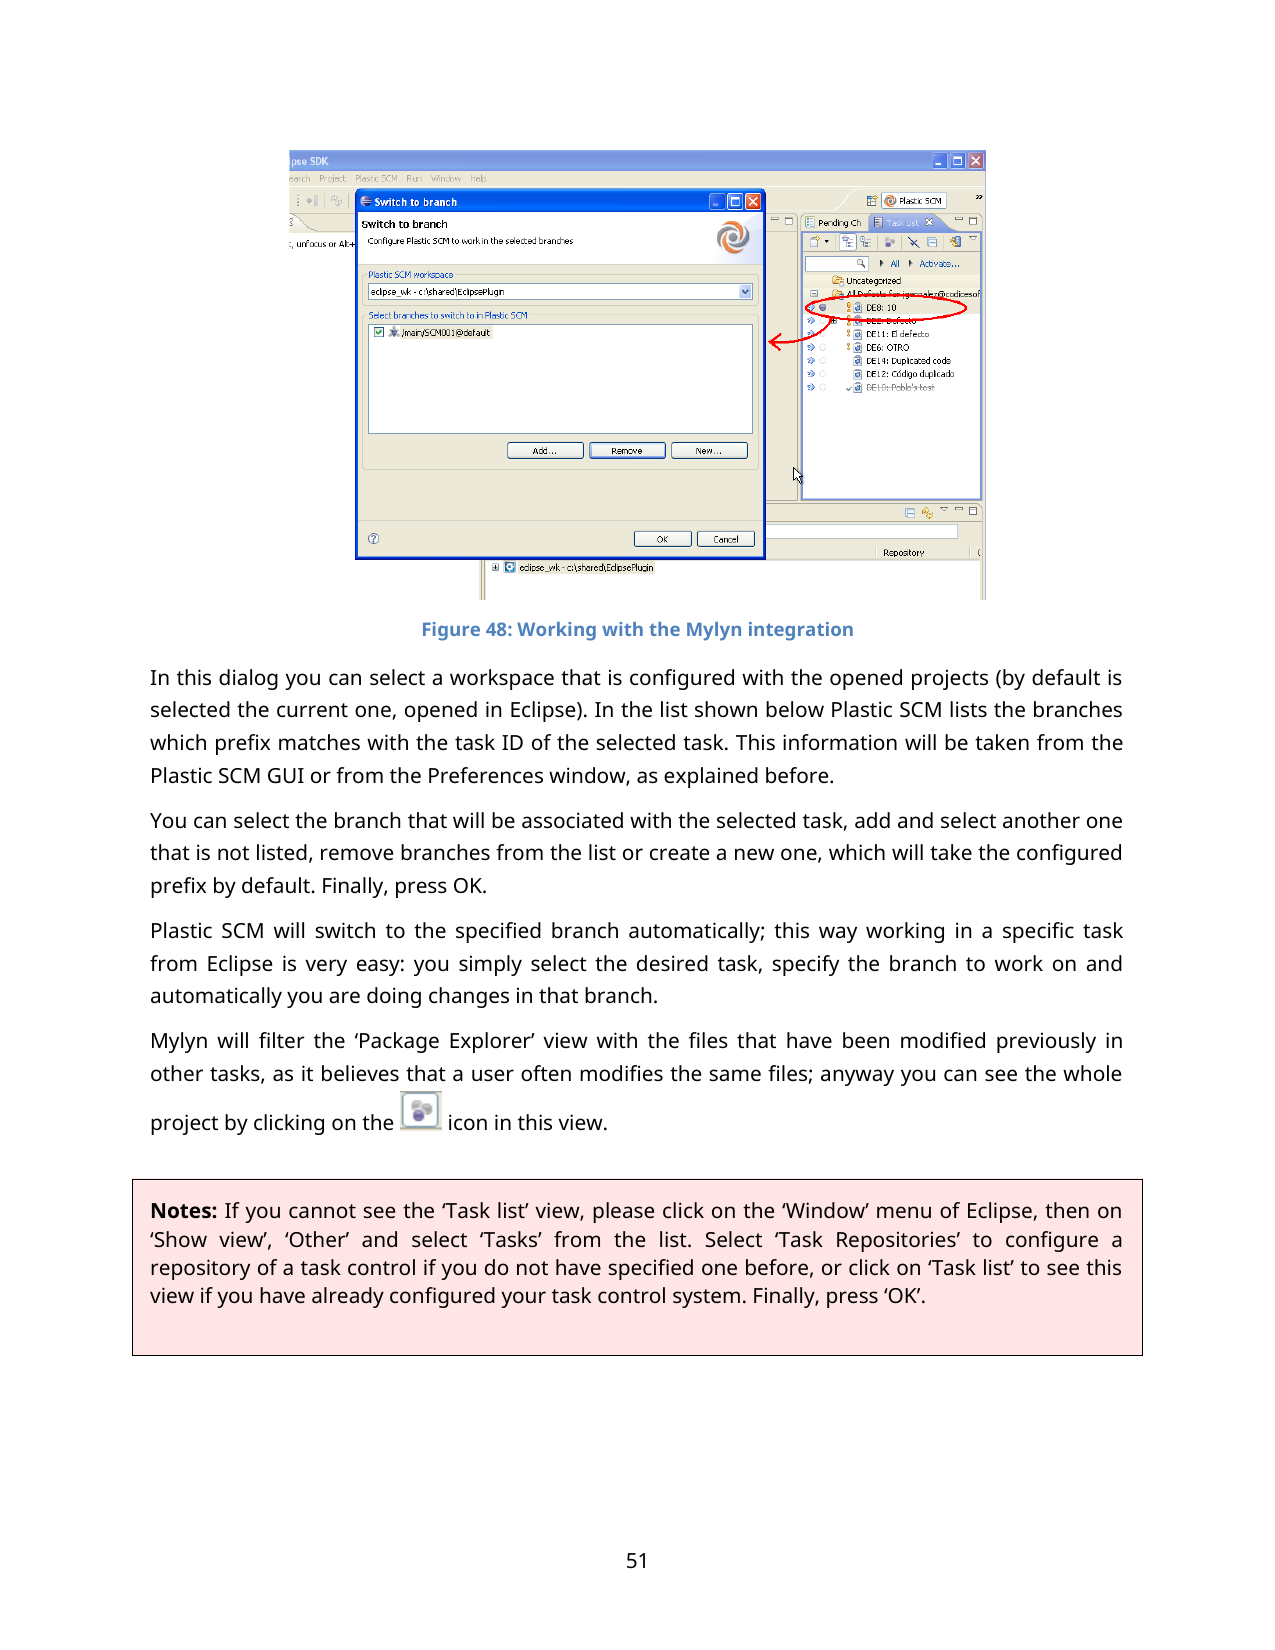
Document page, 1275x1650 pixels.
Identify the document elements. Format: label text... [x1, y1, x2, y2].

picture [399, 1091, 442, 1131]
text Notes: If you cannot see the ‘Task list’ view, please click on the ‘Window’ menu of Eclipse, then on ‘Show view’, ‘Other’ and select ‘Tasks’ from the list. Select ‘Task Repositories’ to configure a repository of a task control if you do not have specified one before, or click on ‘Task list’ to see this view if you have already configured your task control system. Finally, press ‘OK’. [133, 1180, 1142, 1292]
text Mylyn will filter the ‘Package Explorer’ view with the files that have been modified previously in other tasks, as it believes that a user often modifies the same files; anyway you can see the whole project by clicking on the icon in this view. [150, 1026, 1125, 1137]
picture [289, 150, 986, 600]
text You can select the branch that will be associated with the selected task, add and select another one that is not listed, remove branches from the list or create a new one, which will take the configured prefix by default. Finally, press OK. [150, 806, 1125, 899]
text In this dialog you can select a workspace that is configured with the opened projects (by default is selected the current one, opened in Eclipse). In the list shown below Plastic SCM lists the branches which prefix matches with the task ID of the selected task. This information will be taken from the Plastic SCM GUI or from the Preferences window, as explained before. [150, 663, 1125, 789]
text Plastic SCM will switch to the specified branch automatically; this way working in a specific task from Eclipse is very easy: you simply select the desired task, specify the branch to work on and automatically you are doing changes in that branch. [150, 916, 1125, 1010]
